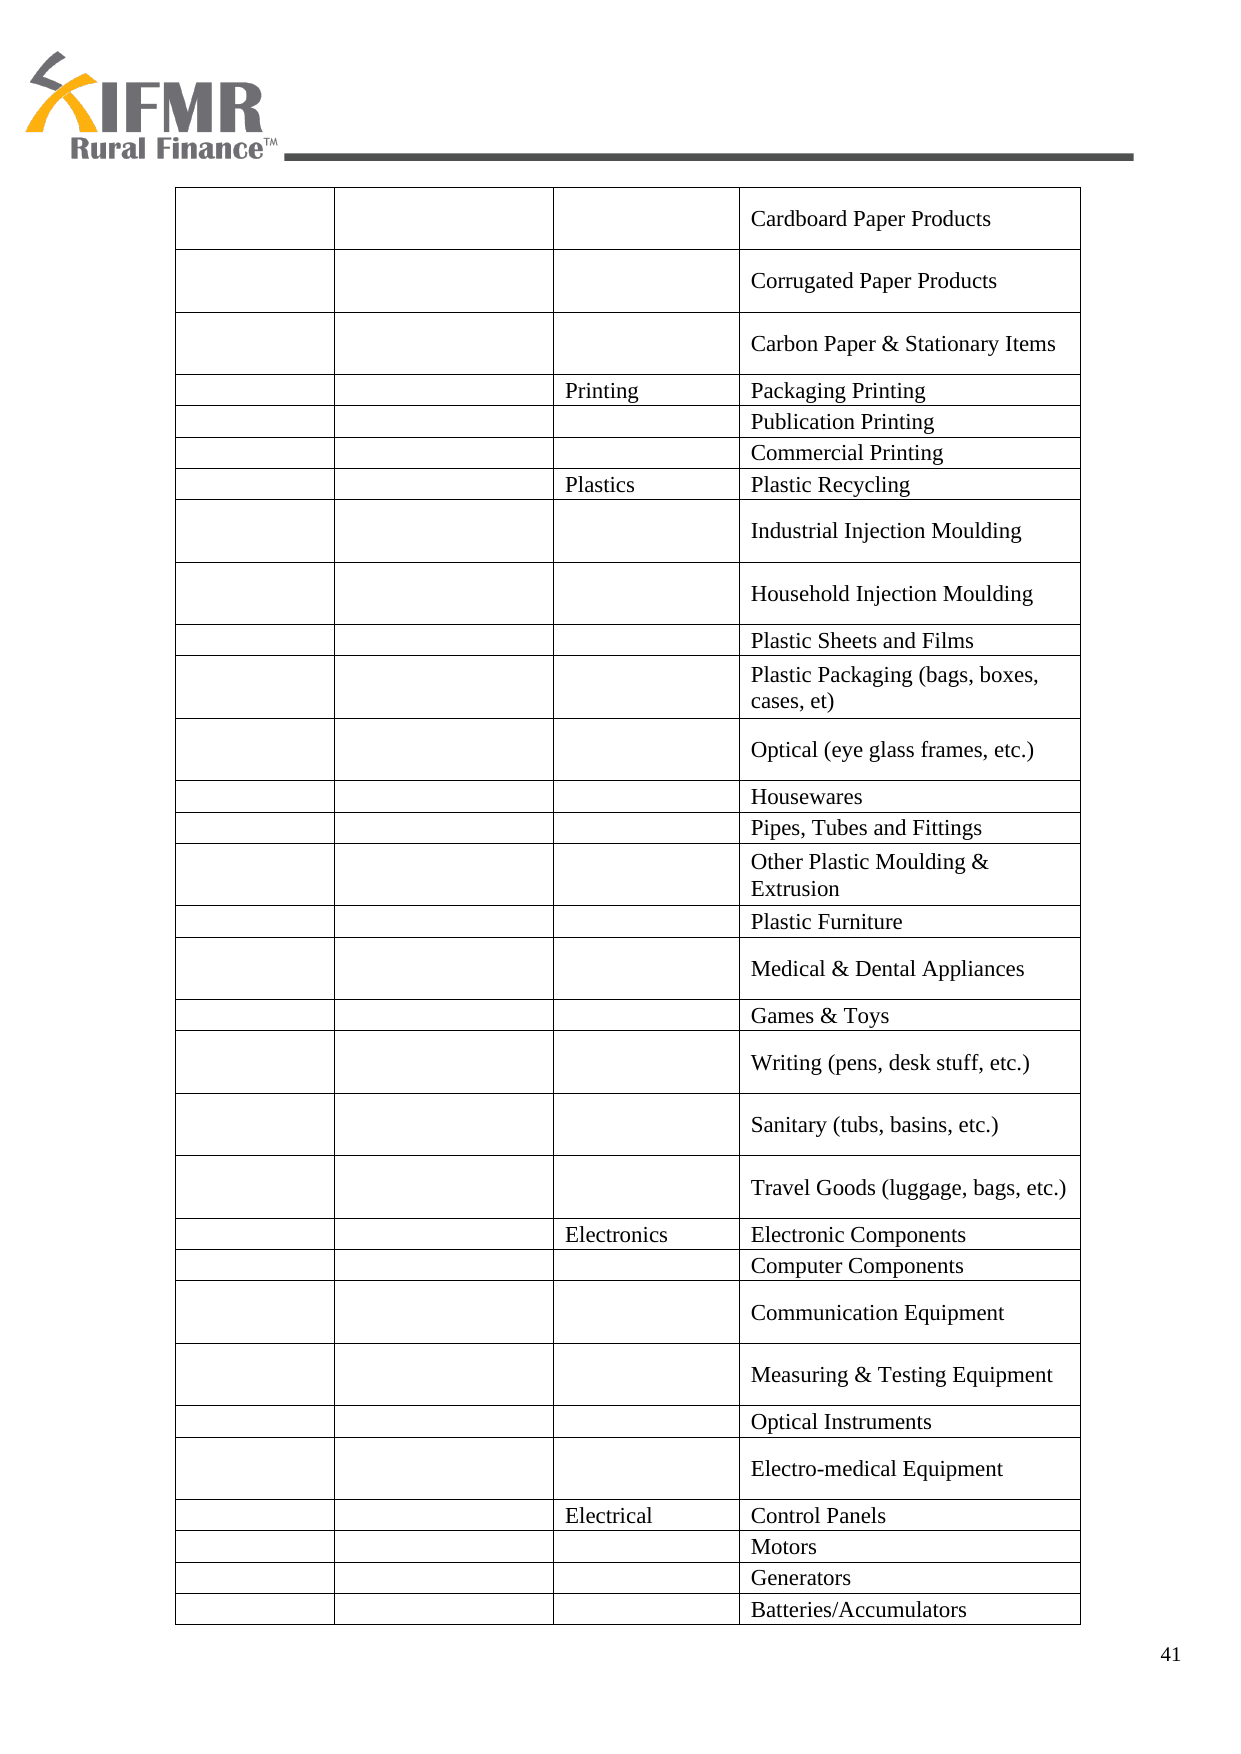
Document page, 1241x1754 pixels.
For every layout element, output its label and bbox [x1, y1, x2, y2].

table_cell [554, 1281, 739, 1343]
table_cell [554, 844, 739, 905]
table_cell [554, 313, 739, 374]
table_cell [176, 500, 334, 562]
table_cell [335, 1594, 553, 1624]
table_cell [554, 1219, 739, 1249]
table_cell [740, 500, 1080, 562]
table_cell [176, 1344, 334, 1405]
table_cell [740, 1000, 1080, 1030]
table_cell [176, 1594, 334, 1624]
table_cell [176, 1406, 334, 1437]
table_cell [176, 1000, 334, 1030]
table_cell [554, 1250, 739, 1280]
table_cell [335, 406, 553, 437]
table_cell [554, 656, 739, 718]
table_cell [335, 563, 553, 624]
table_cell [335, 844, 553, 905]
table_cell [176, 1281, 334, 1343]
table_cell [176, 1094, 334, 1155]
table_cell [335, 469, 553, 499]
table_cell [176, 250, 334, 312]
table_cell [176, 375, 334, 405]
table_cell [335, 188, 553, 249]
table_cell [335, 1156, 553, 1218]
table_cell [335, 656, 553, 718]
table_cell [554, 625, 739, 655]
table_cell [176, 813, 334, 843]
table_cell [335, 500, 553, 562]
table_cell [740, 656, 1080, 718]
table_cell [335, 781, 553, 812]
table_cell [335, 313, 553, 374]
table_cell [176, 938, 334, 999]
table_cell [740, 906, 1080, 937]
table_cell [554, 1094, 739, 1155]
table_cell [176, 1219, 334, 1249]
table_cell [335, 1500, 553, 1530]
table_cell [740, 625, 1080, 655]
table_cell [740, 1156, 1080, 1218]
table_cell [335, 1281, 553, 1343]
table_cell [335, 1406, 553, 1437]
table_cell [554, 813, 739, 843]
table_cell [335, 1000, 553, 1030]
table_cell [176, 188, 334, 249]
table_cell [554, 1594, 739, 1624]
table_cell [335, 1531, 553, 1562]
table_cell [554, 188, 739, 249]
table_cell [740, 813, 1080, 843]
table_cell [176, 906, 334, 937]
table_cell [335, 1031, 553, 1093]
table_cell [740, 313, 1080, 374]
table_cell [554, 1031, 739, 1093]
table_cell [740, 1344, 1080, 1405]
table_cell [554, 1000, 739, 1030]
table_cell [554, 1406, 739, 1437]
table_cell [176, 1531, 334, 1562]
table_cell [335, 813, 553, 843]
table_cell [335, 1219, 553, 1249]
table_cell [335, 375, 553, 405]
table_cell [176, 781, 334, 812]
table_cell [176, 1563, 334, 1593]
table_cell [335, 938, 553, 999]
picture [18, 45, 284, 166]
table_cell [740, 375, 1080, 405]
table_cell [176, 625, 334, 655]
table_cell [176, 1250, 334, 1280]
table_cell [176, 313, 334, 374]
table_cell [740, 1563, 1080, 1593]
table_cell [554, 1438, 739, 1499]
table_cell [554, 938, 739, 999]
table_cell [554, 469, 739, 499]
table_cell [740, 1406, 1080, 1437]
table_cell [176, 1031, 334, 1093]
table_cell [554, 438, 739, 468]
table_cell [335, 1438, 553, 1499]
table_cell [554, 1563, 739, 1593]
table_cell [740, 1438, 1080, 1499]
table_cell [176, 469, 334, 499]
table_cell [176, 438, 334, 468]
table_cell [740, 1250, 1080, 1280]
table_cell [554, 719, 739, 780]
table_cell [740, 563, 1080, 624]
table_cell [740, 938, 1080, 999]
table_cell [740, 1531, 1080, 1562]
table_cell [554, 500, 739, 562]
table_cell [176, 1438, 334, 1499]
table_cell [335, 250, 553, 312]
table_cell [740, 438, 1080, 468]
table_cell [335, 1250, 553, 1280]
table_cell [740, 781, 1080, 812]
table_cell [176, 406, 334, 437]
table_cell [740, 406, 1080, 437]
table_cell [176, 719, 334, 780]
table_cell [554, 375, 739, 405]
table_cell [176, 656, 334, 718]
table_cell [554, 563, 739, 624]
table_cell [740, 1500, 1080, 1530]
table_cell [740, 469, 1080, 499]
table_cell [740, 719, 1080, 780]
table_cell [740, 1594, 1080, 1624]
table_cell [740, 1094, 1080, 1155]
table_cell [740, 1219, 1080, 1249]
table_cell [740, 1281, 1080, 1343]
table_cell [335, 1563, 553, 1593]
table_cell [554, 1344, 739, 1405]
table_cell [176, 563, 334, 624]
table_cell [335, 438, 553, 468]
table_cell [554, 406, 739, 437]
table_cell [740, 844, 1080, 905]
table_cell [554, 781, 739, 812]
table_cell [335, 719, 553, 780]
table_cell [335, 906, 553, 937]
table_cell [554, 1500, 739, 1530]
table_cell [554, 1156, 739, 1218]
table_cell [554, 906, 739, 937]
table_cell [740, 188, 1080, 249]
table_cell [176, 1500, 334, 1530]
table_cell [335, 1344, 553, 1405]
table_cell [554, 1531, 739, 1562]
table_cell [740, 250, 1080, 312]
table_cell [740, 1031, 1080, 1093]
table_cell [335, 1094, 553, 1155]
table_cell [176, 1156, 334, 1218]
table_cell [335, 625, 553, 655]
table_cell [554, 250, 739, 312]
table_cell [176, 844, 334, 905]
